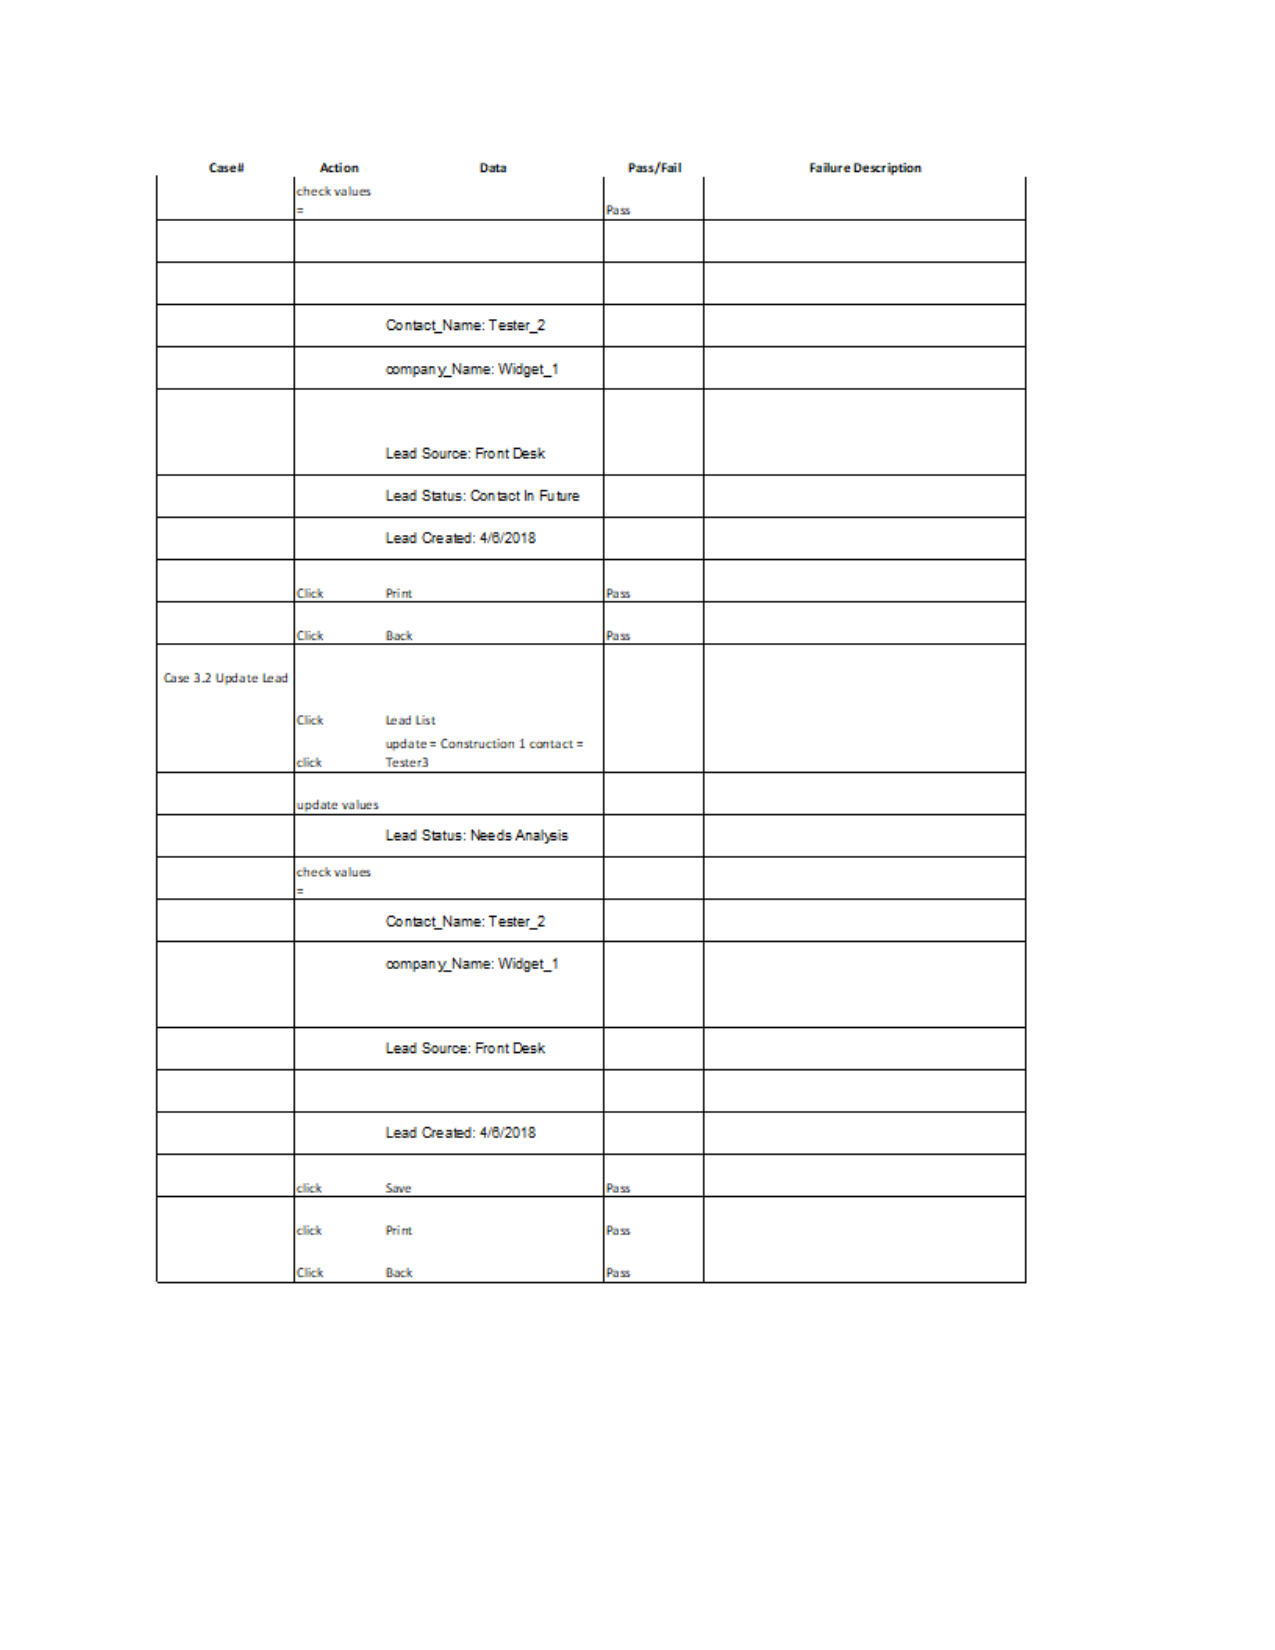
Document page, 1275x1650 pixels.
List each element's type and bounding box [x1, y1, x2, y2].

picture [150, 150, 1044, 1304]
